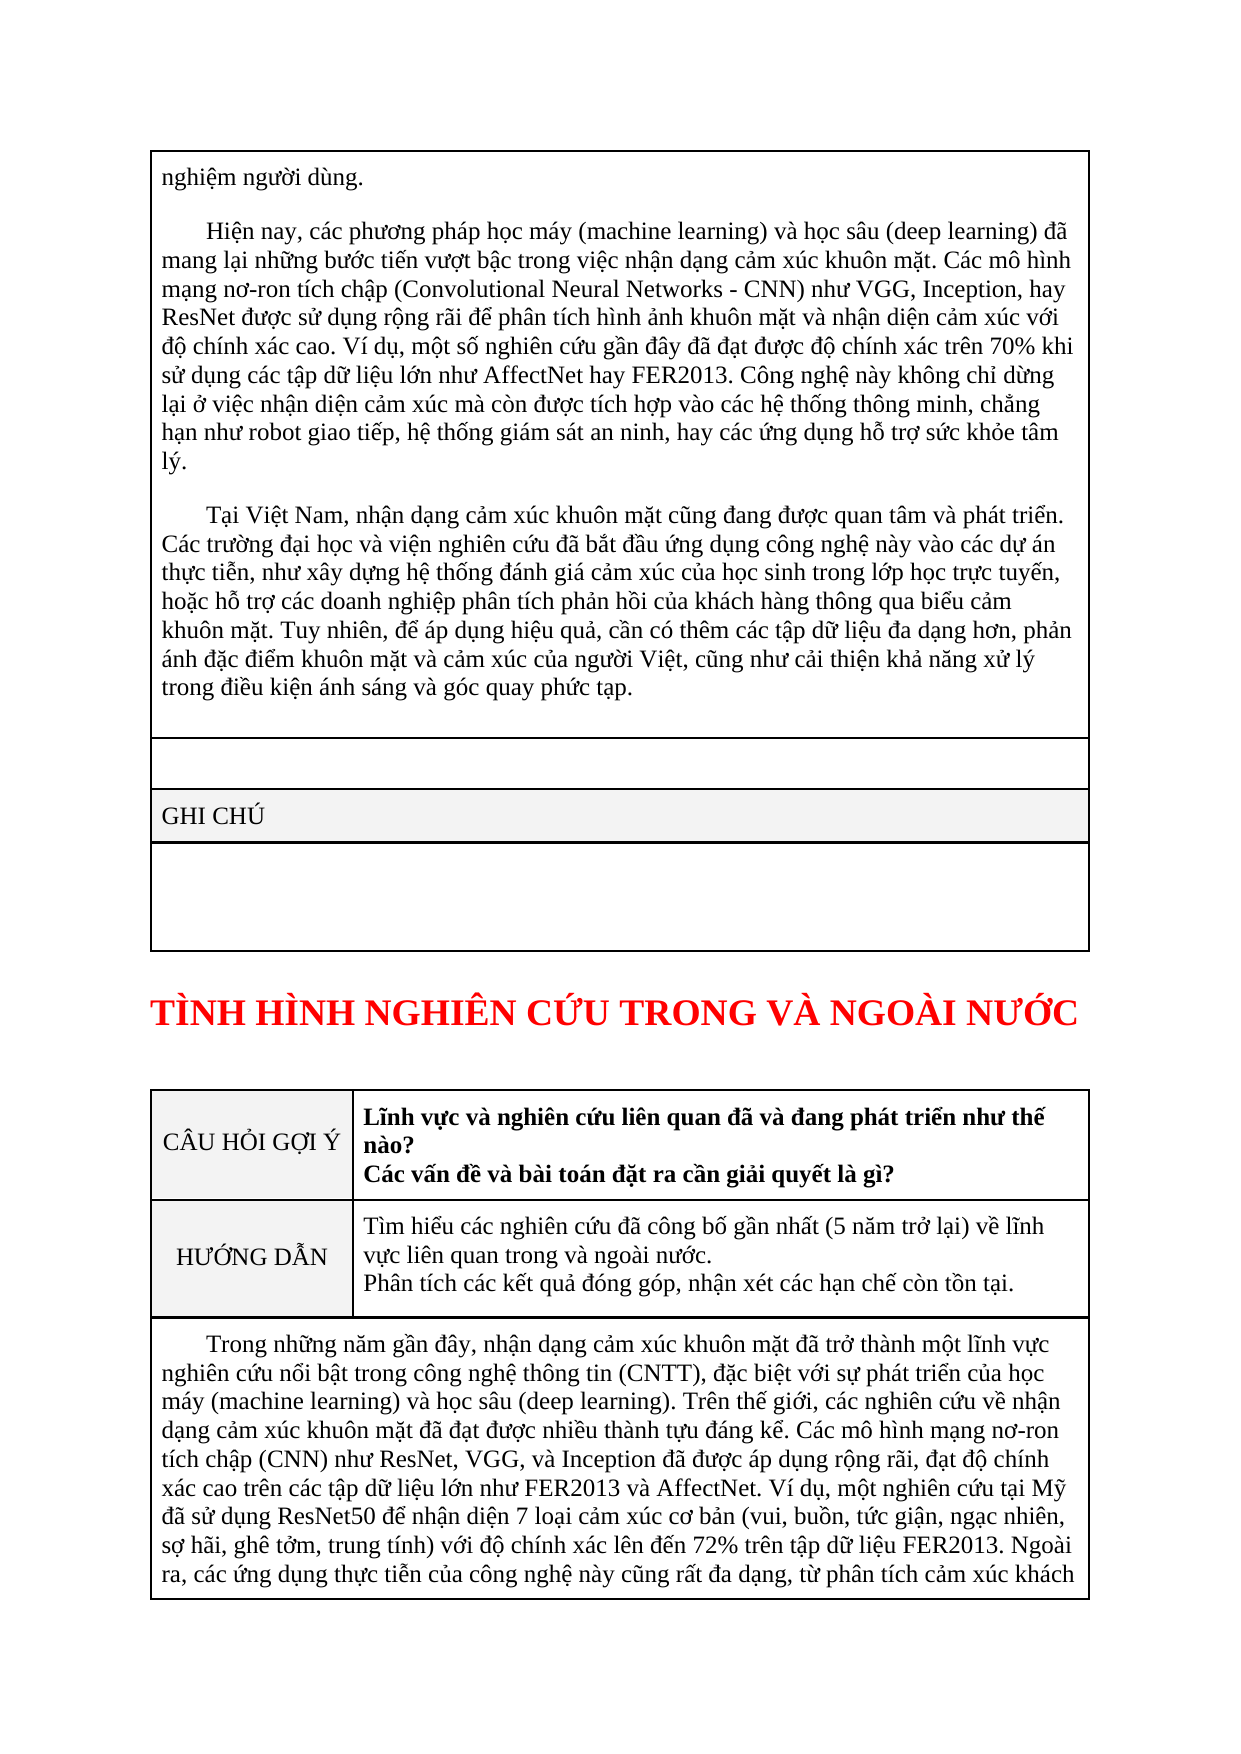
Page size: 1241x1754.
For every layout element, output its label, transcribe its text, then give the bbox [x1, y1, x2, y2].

table_header Lĩnh vực và nghiên cứu liên quan đã và đang phát triển như thế nào? Các vấn đề và bài toán đặt ra cần giải quyết là gì? [354, 1091, 1088, 1198]
table_cell [152, 844, 1088, 949]
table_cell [152, 152, 1088, 737]
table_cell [152, 1319, 1088, 1598]
text TÌNH HÌNH NGHIÊN CỨU TRONG VÀ NGOÀI NƯỚC [150, 990, 1090, 1033]
table_header CÂU HỎI GỢI Ý [152, 1091, 352, 1198]
table_cell HƯỚNG DẪN [152, 1201, 352, 1316]
table_cell GHI CHÚ [152, 790, 1088, 841]
table_cell [152, 739, 1088, 788]
table_cell Tìm hiểu các nghiên cứu đã công bố gần nhất (5 năm trở lại) về lĩnh vực liên quan trong và ngoài nước. Phân tích các kết quả đóng góp, nhận xét các hạn chế còn tồn tại. [354, 1201, 1088, 1316]
